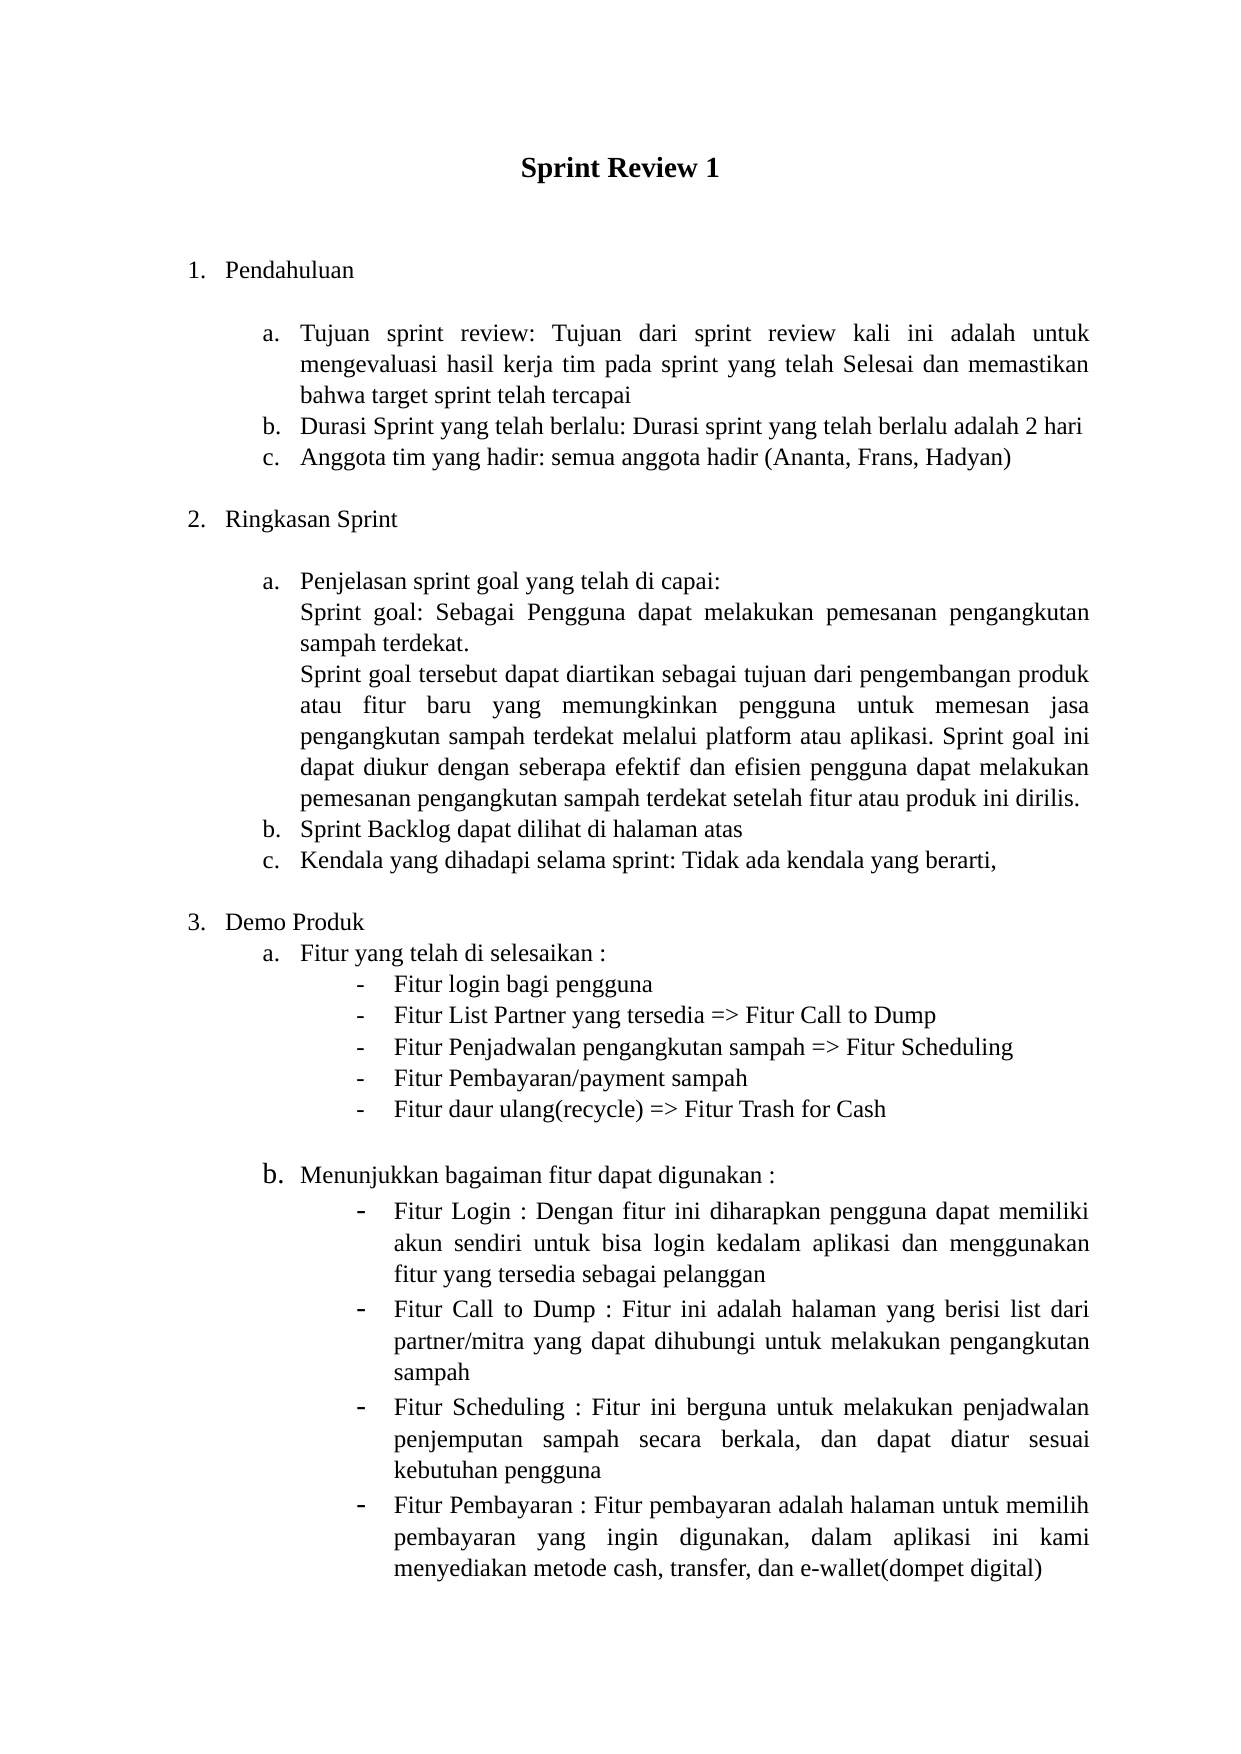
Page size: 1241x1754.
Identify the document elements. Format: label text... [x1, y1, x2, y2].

list Sprint Backlog dapat dilihat di halaman atas [262, 814, 1090, 843]
list Tujuan sprint review: Tujuan dari sprint review kali ini adalah untuk mengevaluasi hasil kerja tim pada sprint yang telah Selesai dan memastikan bahwa target sprint telah tercapai [262, 318, 1090, 408]
list Menunjukkan bagaiman fitur dapat digunakan : [262, 1156, 1090, 1189]
list Fitur Penjadwalan pengangkutan sampah => Fitur Scheduling [356, 1032, 1090, 1060]
list Fitur List Partner yang tersedia => Fitur Call to Dump [356, 1001, 1090, 1029]
list Pendahuluan [187, 256, 1090, 284]
list Sprint goal: Sebagai Pengguna dapat melakukan pemesanan pengangkutan sampah terdekat. [300, 597, 1090, 657]
list Ringkasan Sprint [187, 504, 1090, 533]
list Fitur Call to Dump : Fitur ini adalah halaman yang berisi list dari partner/mitra yang dapat dihubungi untuk melakukan pengangkutan sampah [356, 1290, 1090, 1386]
list Kendala yang dihadapi selama sprint: Tidak ada kendala yang berarti, [262, 845, 1090, 874]
list Fitur daur ulang(recycle) => Fitur Trash for Cash [356, 1094, 1090, 1122]
list Demo Produk [187, 907, 1090, 936]
list Fitur Scheduling : Fitur ini berguna untuk melakukan penjadwalan penjemputan sampah secara berkala, dan dapat diatur sesuai kebutuhan pengguna [356, 1388, 1090, 1483]
list Fitur Pembayaran : Fitur pembayaran adalah halaman untuk memilih pembayaran yang ingin digunakan, dalam aplikasi ini kami menyediakan metode cash, transfer, dan e-wallet(dompet digital) [356, 1486, 1090, 1581]
list Fitur yang telah di selesaikan : [262, 938, 1090, 967]
list Fitur login bagi pengguna [356, 969, 1090, 998]
text Sprint Review 1 [150, 150, 1090, 183]
list Sprint goal tersebut dapat diartikan sebagai tujuan dari pengembangan produk atau fitur baru yang memungkinkan pengguna untuk memesan jasa pengangkutan sampah terdekat melalui platform atau aplikasi. Sprint goal ini dapat diukur dengan seberapa efektif dan efisien pengguna dapat melakukan pemesanan pengangkutan sampah terdekat setelah fitur atau produk ini dirilis. [300, 659, 1090, 812]
list Penjelasan sprint goal yang telah di capai: [262, 566, 1090, 595]
list Fitur Login : Dengan fitur ini diharapkan pengguna dapat memiliki akun sendiri untuk bisa login kedalam aplikasi dan menggunakan fitur yang tersedia sebagai pelanggan [356, 1192, 1090, 1288]
list Durasi Sprint yang telah berlalu: Durasi sprint yang telah berlalu adalah 2 hari [262, 411, 1090, 439]
list Anggota tim yang hadir: semua anggota hadir (Ananta, Frans, Hadyan) [262, 442, 1090, 471]
list Fitur Pembayaran/payment sampah [356, 1063, 1090, 1091]
